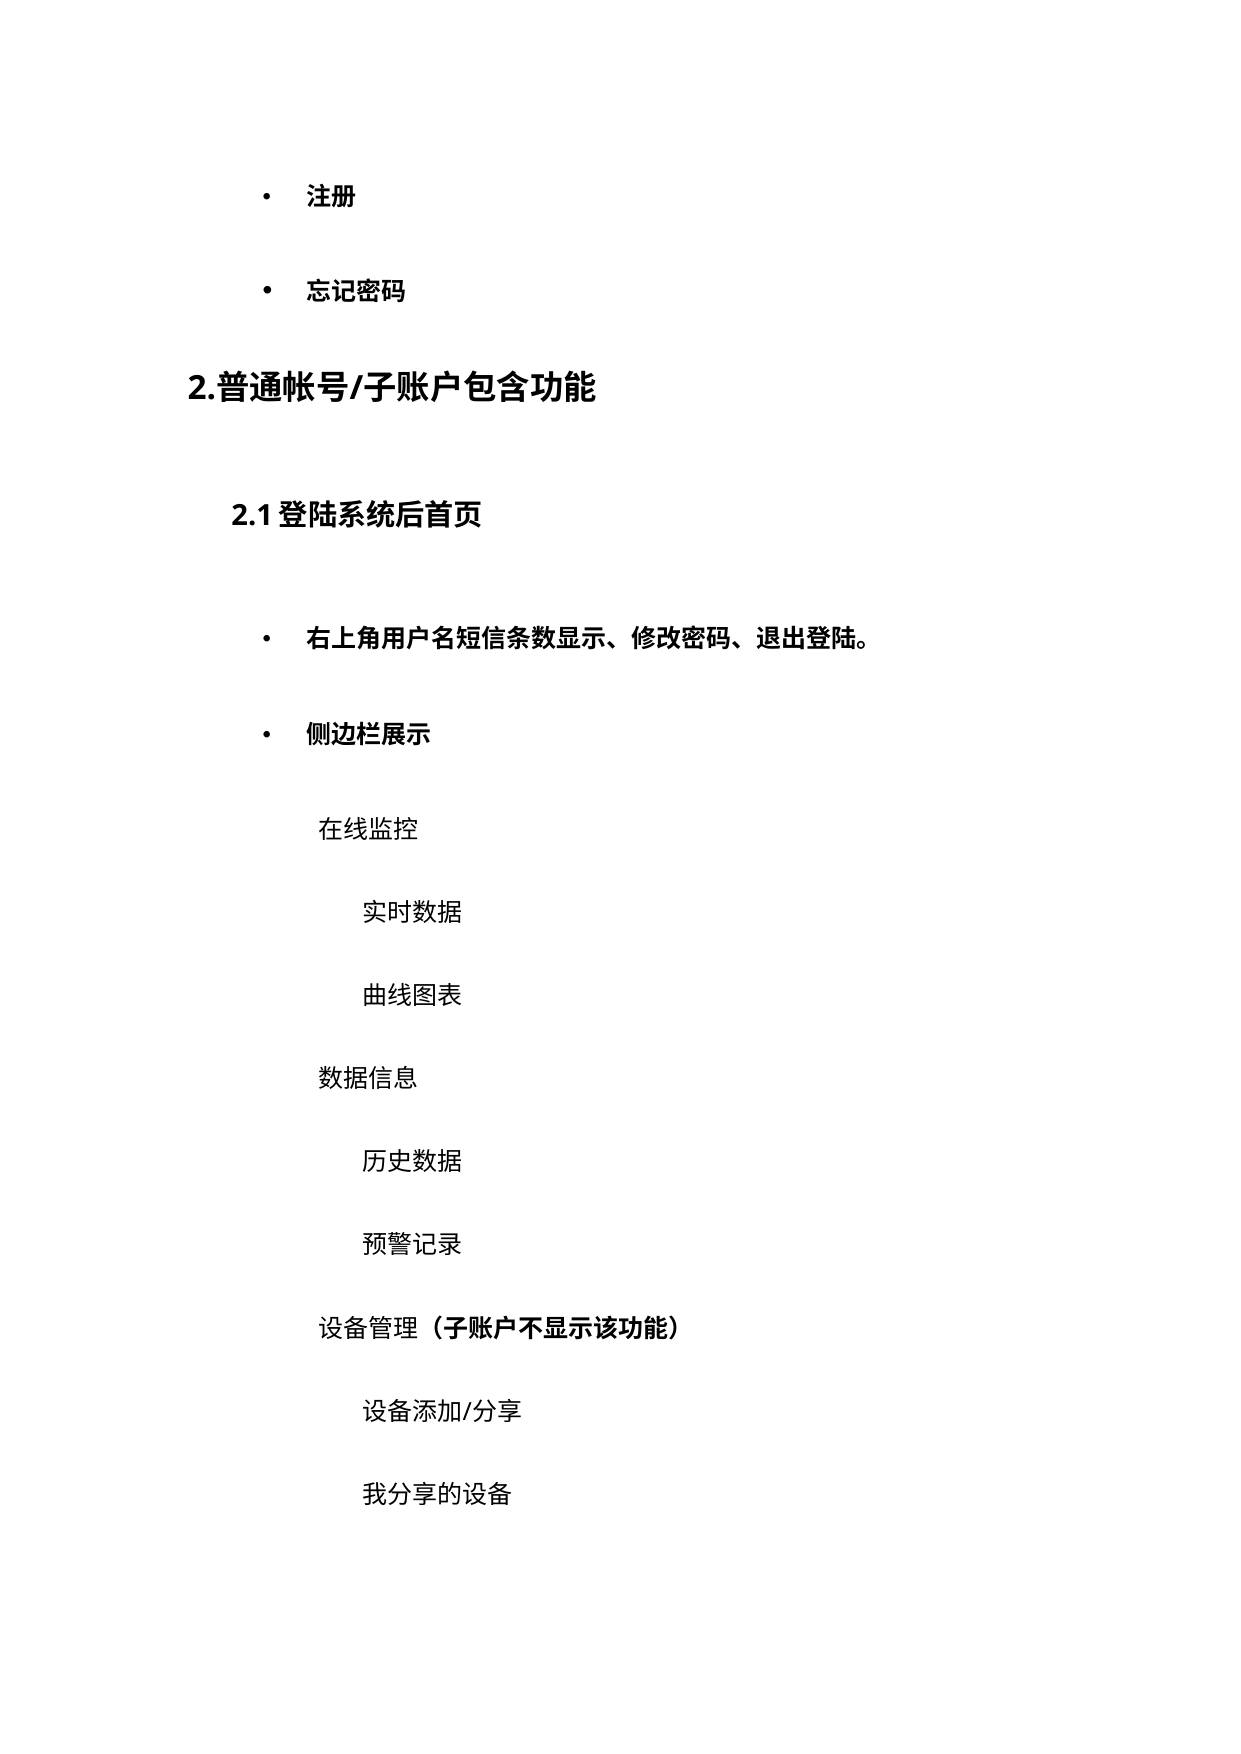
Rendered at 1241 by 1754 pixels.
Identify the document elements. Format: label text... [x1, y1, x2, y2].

text 数据信息 [187, 1044, 1053, 1109]
text 曲线图表 [187, 961, 1053, 1026]
subtitle 2.1登陆系统后首页 [187, 480, 1053, 545]
subtitle 注册 [262, 162, 1053, 227]
text 我分享的设备 [187, 1460, 1053, 1525]
text 预警记录 [187, 1211, 1053, 1276]
text 设备添加/分享 [187, 1377, 1053, 1442]
subtitle 忘记密码 [262, 257, 1053, 322]
subtitle 2.普通帐号/子账户包含功能 [187, 352, 1053, 417]
subtitle 侧边栏展示 [262, 700, 1053, 765]
text 设备管理（子账户不显示该功能） [187, 1294, 1053, 1359]
text 历史数据 [187, 1127, 1053, 1192]
subtitle 右上角用户名短信条数显示、修改密码、退出登陆。 [262, 604, 1053, 669]
text 在线监控 [187, 795, 1053, 860]
text 实时数据 [187, 878, 1053, 943]
